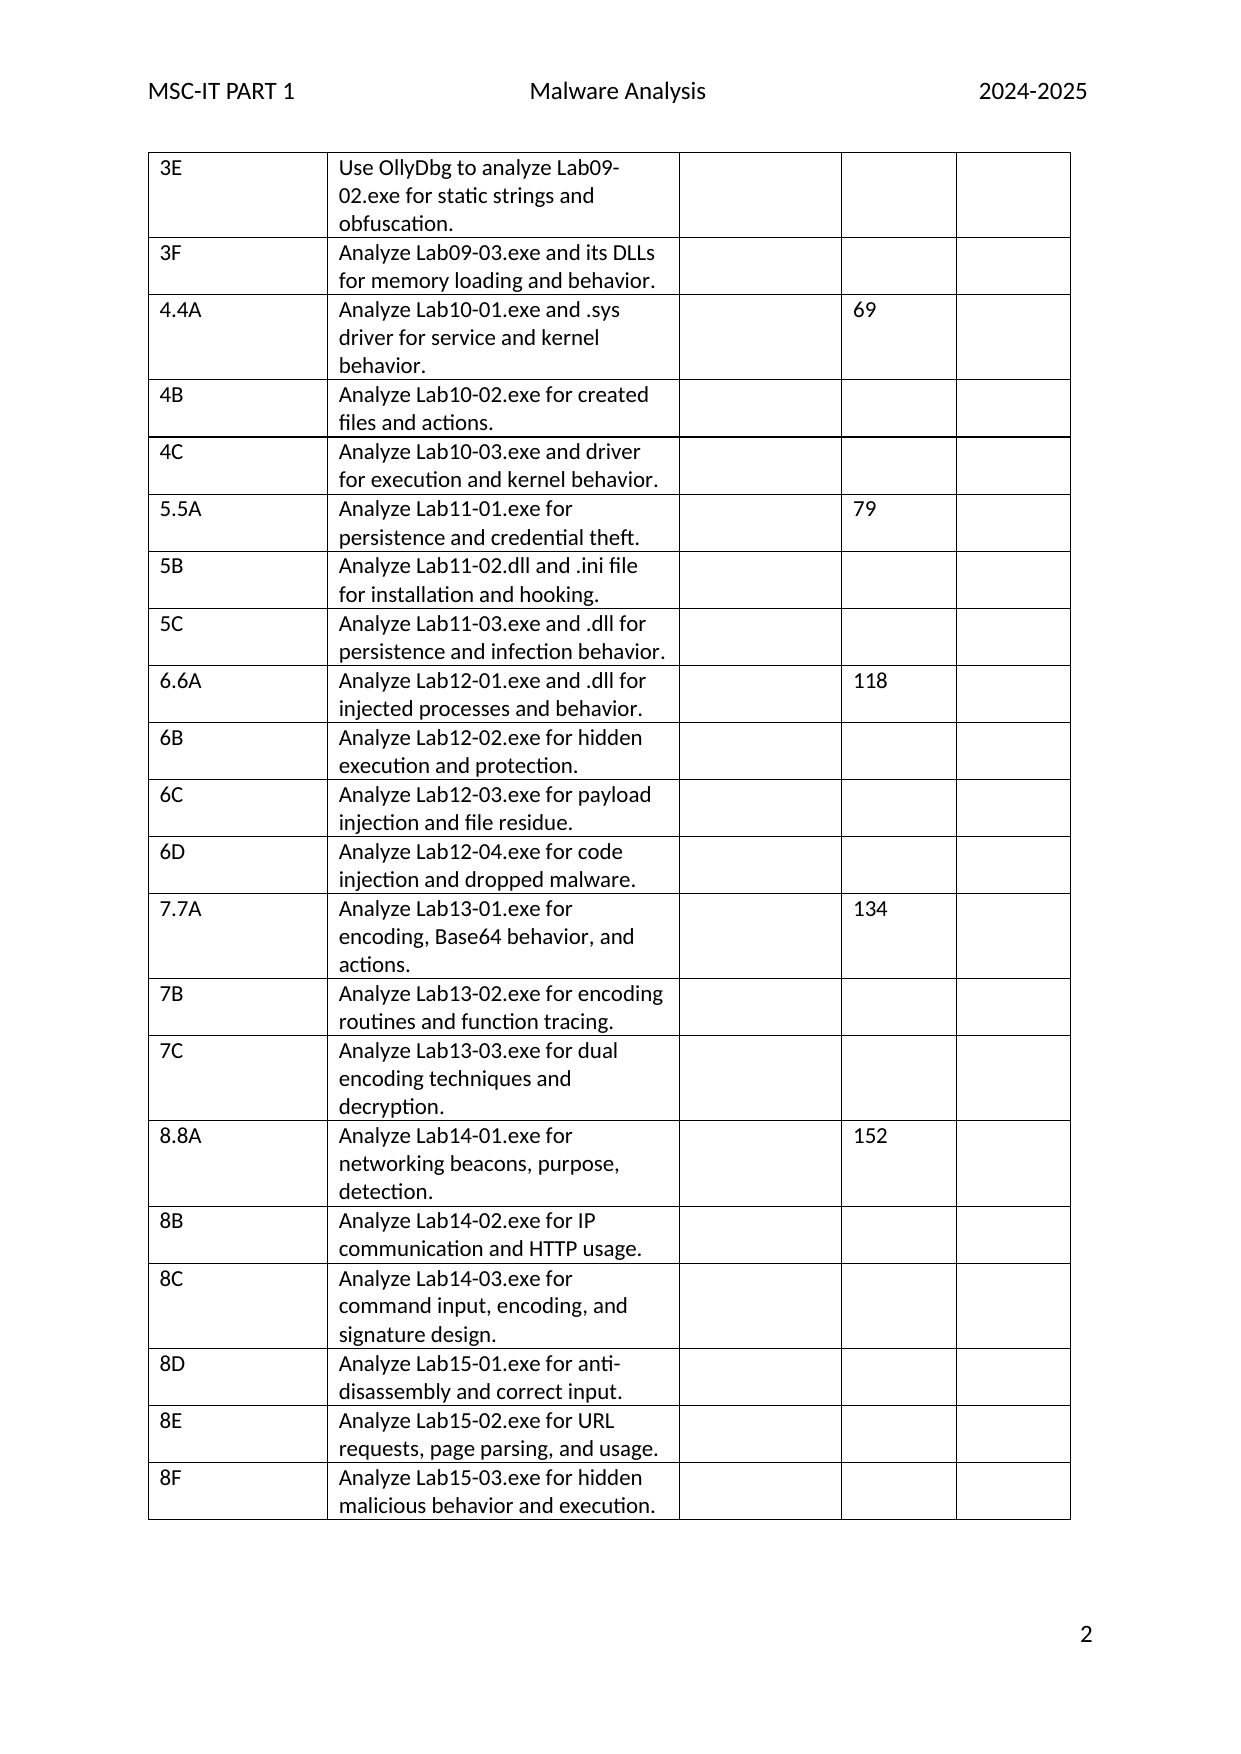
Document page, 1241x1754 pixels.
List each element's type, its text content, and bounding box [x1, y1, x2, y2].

table_cell [842, 238, 956, 294]
table_cell Analyze Lab09-03.exe and its DLLs for memory loading and behavior. [328, 238, 679, 294]
table_cell [680, 1036, 841, 1120]
table_cell [842, 979, 956, 1035]
table_cell [957, 380, 1070, 436]
table_cell Analyze Lab12-03.exe for payload injection and file residue. [328, 780, 679, 836]
table_cell 118 [842, 666, 956, 722]
table_cell [842, 609, 956, 665]
table_cell [957, 1406, 1070, 1462]
table_cell Analyze Lab15-01.exe for anti-disassembly and correct input. [328, 1349, 679, 1405]
table_cell [842, 1264, 956, 1348]
table_cell [680, 1264, 841, 1348]
table_cell [957, 1264, 1070, 1348]
table_cell [957, 1463, 1070, 1519]
table_cell [957, 552, 1070, 608]
table_cell [680, 495, 841, 551]
table_cell 4C [149, 438, 327, 493]
table_cell [957, 666, 1070, 722]
table_cell 7C [149, 1036, 327, 1120]
table_cell [680, 438, 841, 493]
table_cell 8.8A [149, 1121, 327, 1206]
table_cell [680, 894, 841, 978]
table_cell 152 [842, 1121, 956, 1206]
table_cell [842, 1406, 956, 1462]
table_cell Analyze Lab12-04.exe for code injection and dropped malware. [328, 837, 679, 893]
table_cell [680, 609, 841, 665]
table_cell Analyze Lab11-03.exe and .dll for persistence and infection behavior. [328, 609, 679, 665]
table_cell [957, 1121, 1070, 1206]
table_cell 8D [149, 1349, 327, 1405]
table_cell 3F [149, 238, 327, 294]
table_cell Analyze Lab15-03.exe for hidden malicious behavior and execution. [328, 1463, 679, 1519]
table_cell [680, 723, 841, 779]
table_cell [957, 153, 1070, 237]
table_cell [957, 723, 1070, 779]
table_cell [680, 552, 841, 608]
table_cell Analyze Lab13-03.exe for dual encoding techniques and decryption. [328, 1036, 679, 1120]
table_cell [842, 153, 956, 237]
table_cell [842, 380, 956, 436]
table_cell 134 [842, 894, 956, 978]
table_cell [842, 1207, 956, 1263]
table_cell [842, 1349, 956, 1405]
table_cell [842, 1036, 956, 1120]
table_cell 7.7A [149, 894, 327, 978]
table_cell 6B [149, 723, 327, 779]
table_cell [842, 1463, 956, 1519]
table_cell [680, 1207, 841, 1263]
table_cell [680, 295, 841, 379]
table_cell Analyze Lab15-02.exe for URL requests, page parsing, and usage. [328, 1406, 679, 1462]
table_cell [957, 1036, 1070, 1120]
table_cell [957, 1349, 1070, 1405]
table_cell 8C [149, 1264, 327, 1348]
table_cell Analyze Lab12-01.exe and .dll for injected processes and behavior. [328, 666, 679, 722]
table_cell Analyze Lab13-02.exe for encoding routines and function tracing. [328, 979, 679, 1035]
table_cell [680, 238, 841, 294]
table_cell Analyze Lab11-02.dll and .ini file for installation and hooking. [328, 552, 679, 608]
table_cell Analyze Lab10-01.exe and .sys driver for service and kernel behavior. [328, 295, 679, 379]
table_cell Analyze Lab13-01.exe for encoding, Base64 behavior, and actions. [328, 894, 679, 978]
table_cell 79 [842, 495, 956, 551]
table_cell [680, 666, 841, 722]
table_cell [680, 1121, 841, 1206]
table_cell [957, 295, 1070, 379]
table_cell [680, 979, 841, 1035]
table_cell [842, 780, 956, 836]
table_cell 5.5A [149, 495, 327, 551]
table_cell [957, 979, 1070, 1035]
table_cell Analyze Lab14-01.exe for networking beacons, purpose, detection. [328, 1121, 679, 1206]
table_cell [680, 153, 841, 237]
table_cell 4B [149, 380, 327, 436]
table_cell 3E [149, 153, 327, 237]
table_cell Analyze Lab12-02.exe for hidden execution and protection. [328, 723, 679, 779]
table_cell 8B [149, 1207, 327, 1263]
table_cell [957, 837, 1070, 893]
table_cell Analyze Lab10-03.exe and driver for execution and kernel behavior. [328, 438, 679, 493]
table_cell [680, 780, 841, 836]
table_cell 6C [149, 780, 327, 836]
table_cell [680, 1349, 841, 1405]
table_cell 69 [842, 295, 956, 379]
table_cell 5C [149, 609, 327, 665]
table_cell [680, 380, 841, 436]
table_cell 8E [149, 1406, 327, 1462]
table_cell 4.4A [149, 295, 327, 379]
table_cell [842, 438, 956, 493]
table_cell [957, 780, 1070, 836]
table_cell [957, 495, 1070, 551]
table_cell [957, 438, 1070, 493]
table_cell 7B [149, 979, 327, 1035]
table_cell [957, 1207, 1070, 1263]
table_cell [957, 609, 1070, 665]
table_cell [680, 1463, 841, 1519]
table_cell Analyze Lab14-03.exe for command input, encoding, and signature design. [328, 1264, 679, 1348]
table_cell [957, 894, 1070, 978]
table_cell Analyze Lab10-02.exe for created files and actions. [328, 380, 679, 436]
table_cell 5B [149, 552, 327, 608]
table_cell 8F [149, 1463, 327, 1519]
table_cell Use OllyDbg to analyze Lab09-02.exe for static strings and obfuscation. [328, 153, 679, 237]
table_cell Analyze Lab11-01.exe for persistence and credential theft. [328, 495, 679, 551]
table_cell [957, 238, 1070, 294]
table_cell 6D [149, 837, 327, 893]
table_cell Analyze Lab14-02.exe for IP communication and HTTP usage. [328, 1207, 679, 1263]
table_cell [842, 837, 956, 893]
table_cell [842, 723, 956, 779]
table_cell [680, 1406, 841, 1462]
table_cell [680, 837, 841, 893]
table_cell 6.6A [149, 666, 327, 722]
table_cell [842, 552, 956, 608]
